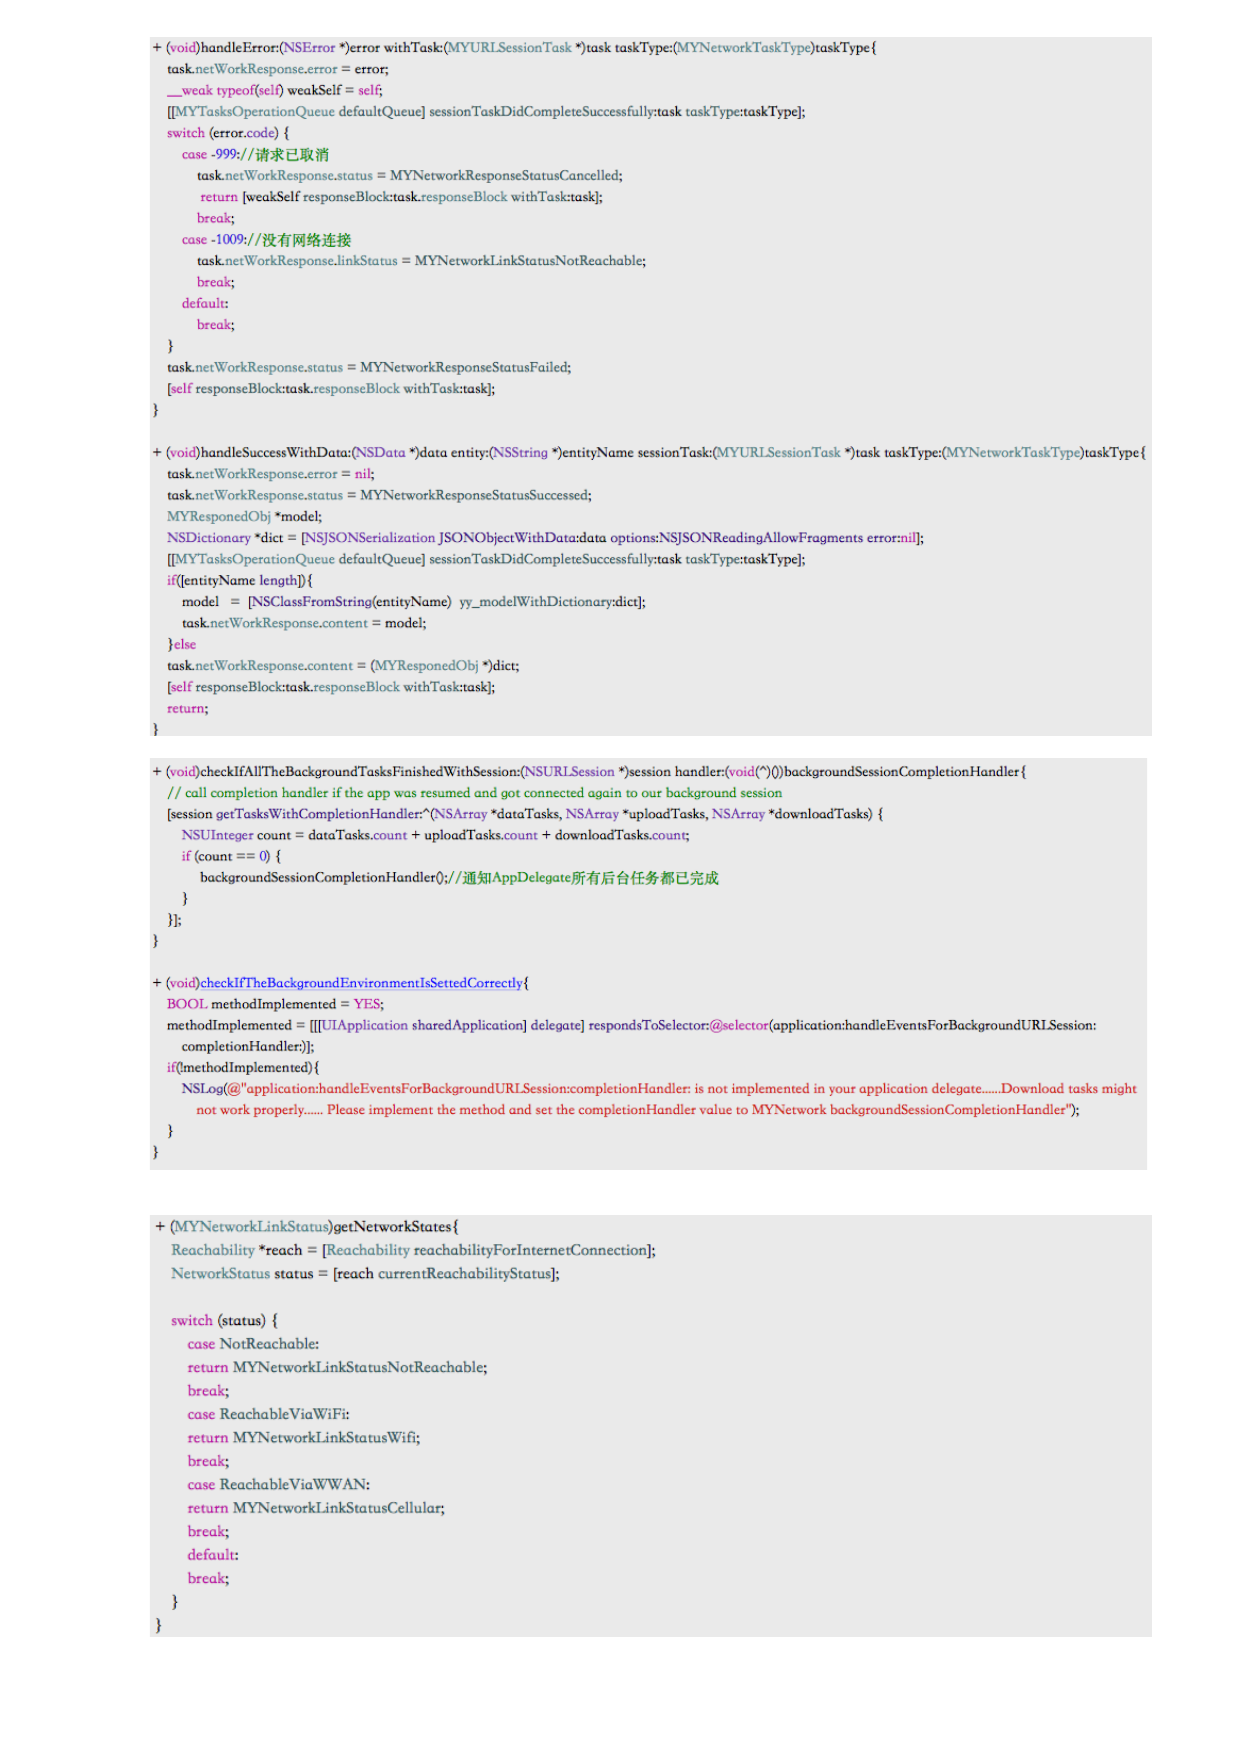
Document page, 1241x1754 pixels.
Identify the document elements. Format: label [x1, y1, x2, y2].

picture [149, 758, 1148, 1170]
picture [149, 37, 1152, 736]
picture [149, 1215, 1152, 1637]
